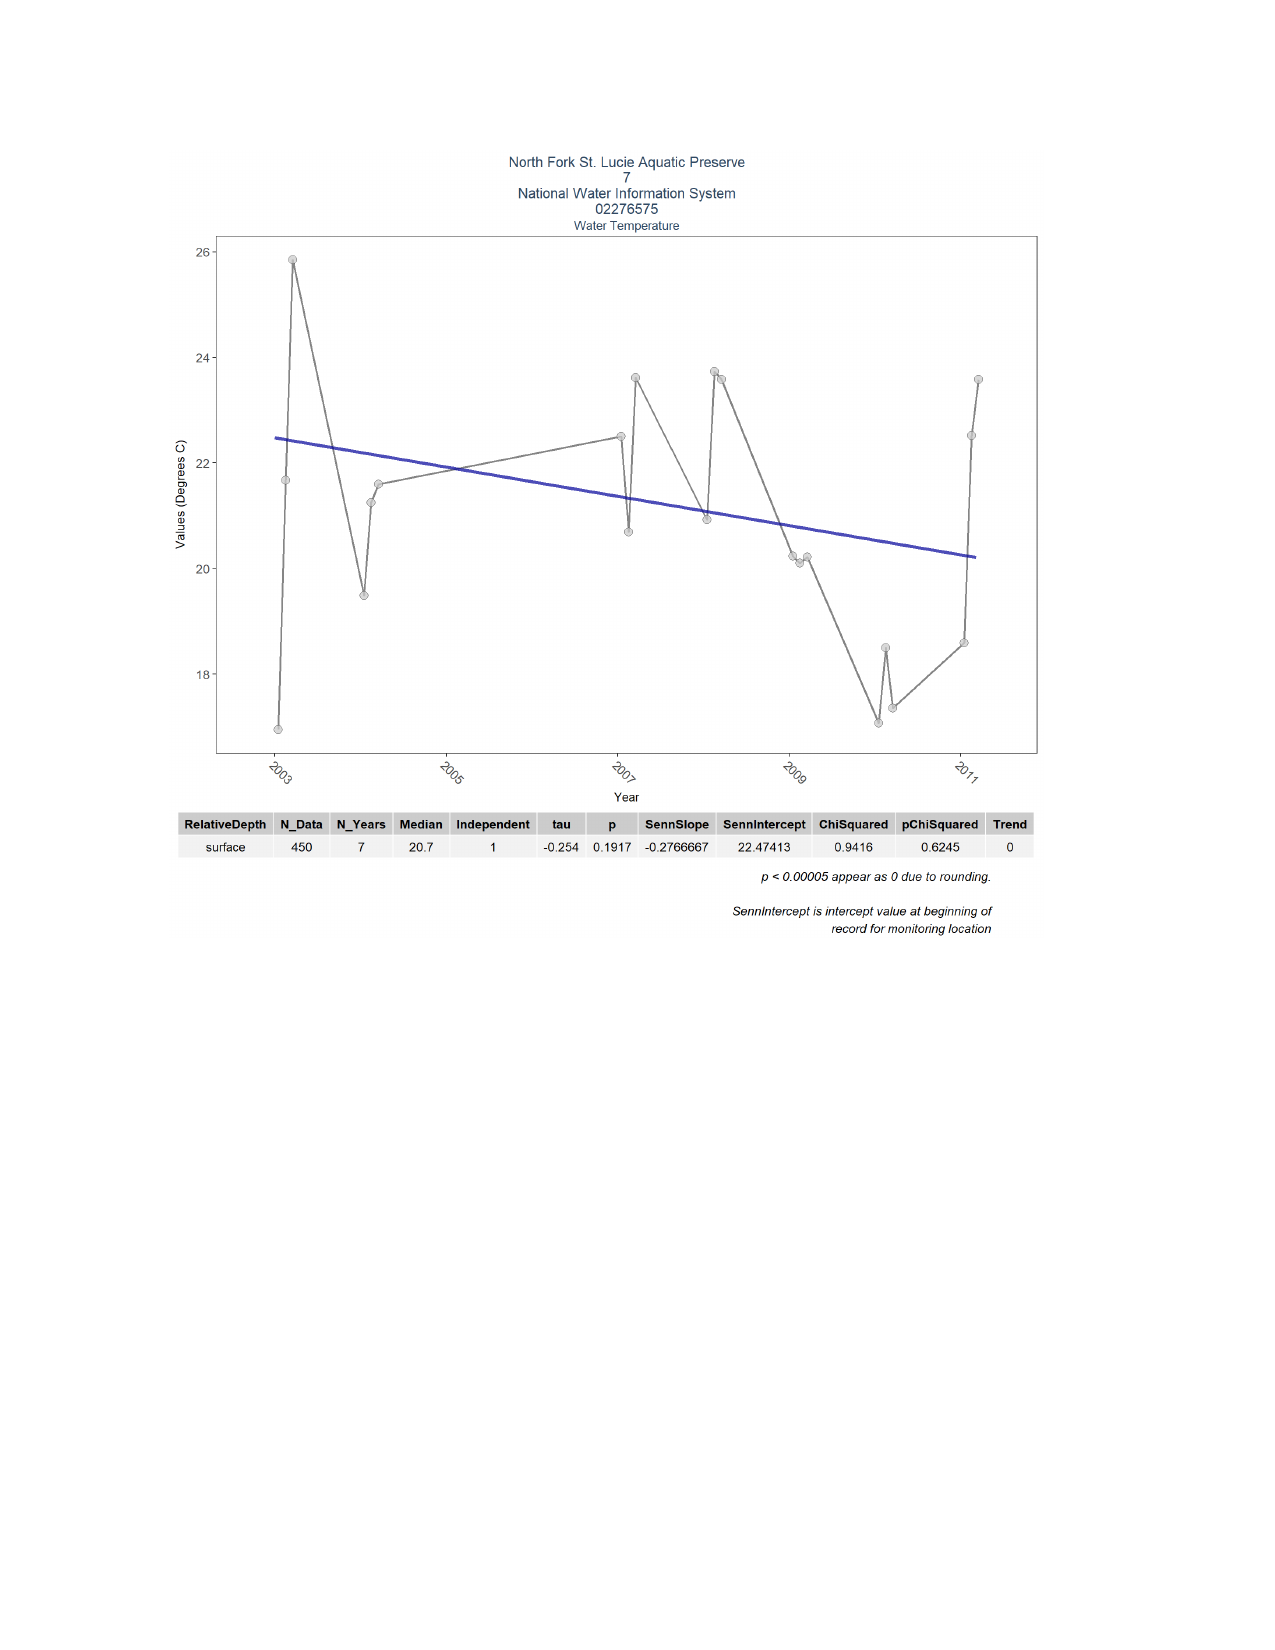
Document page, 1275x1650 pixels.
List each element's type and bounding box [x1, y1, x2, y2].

picture [168, 150, 1044, 938]
